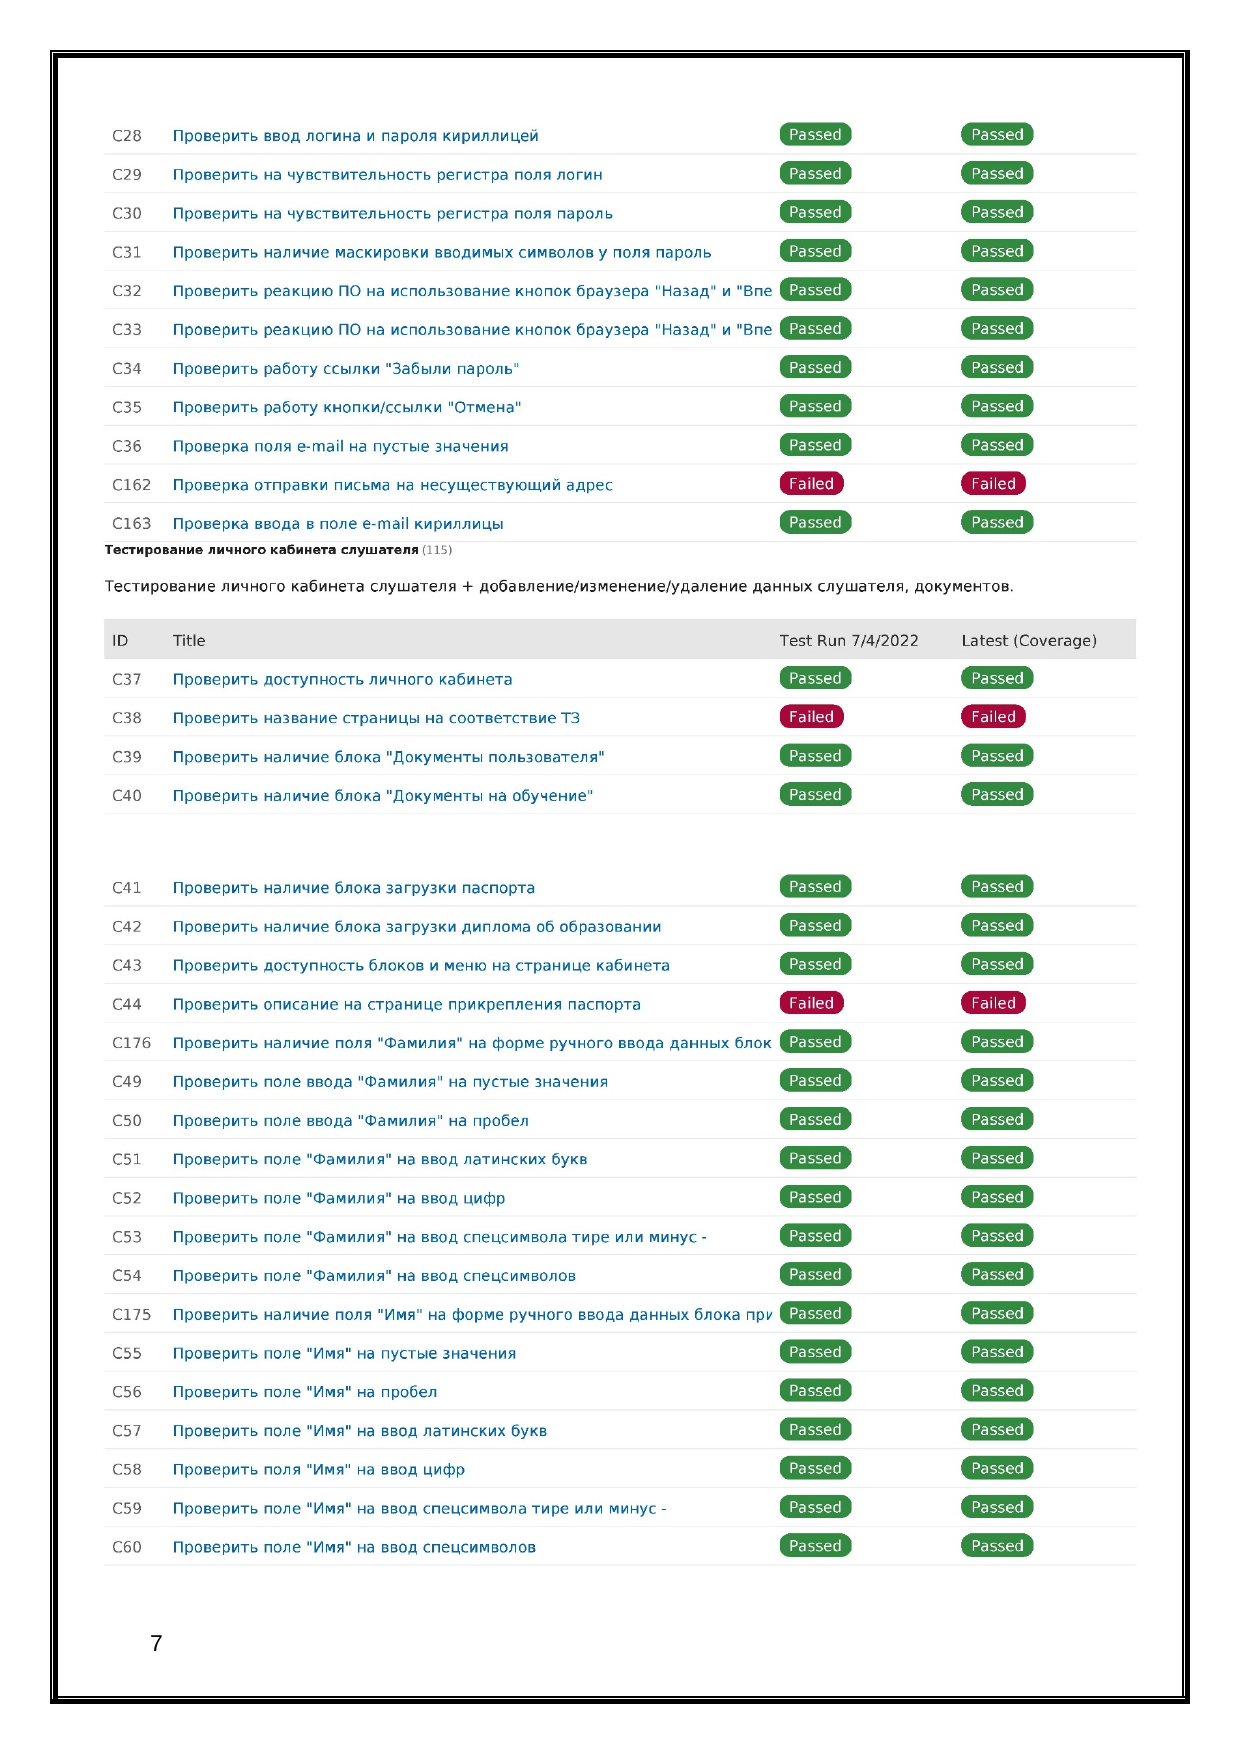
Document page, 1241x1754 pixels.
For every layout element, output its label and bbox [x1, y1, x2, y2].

picture [91, 844, 1150, 1593]
picture [91, 92, 1150, 841]
